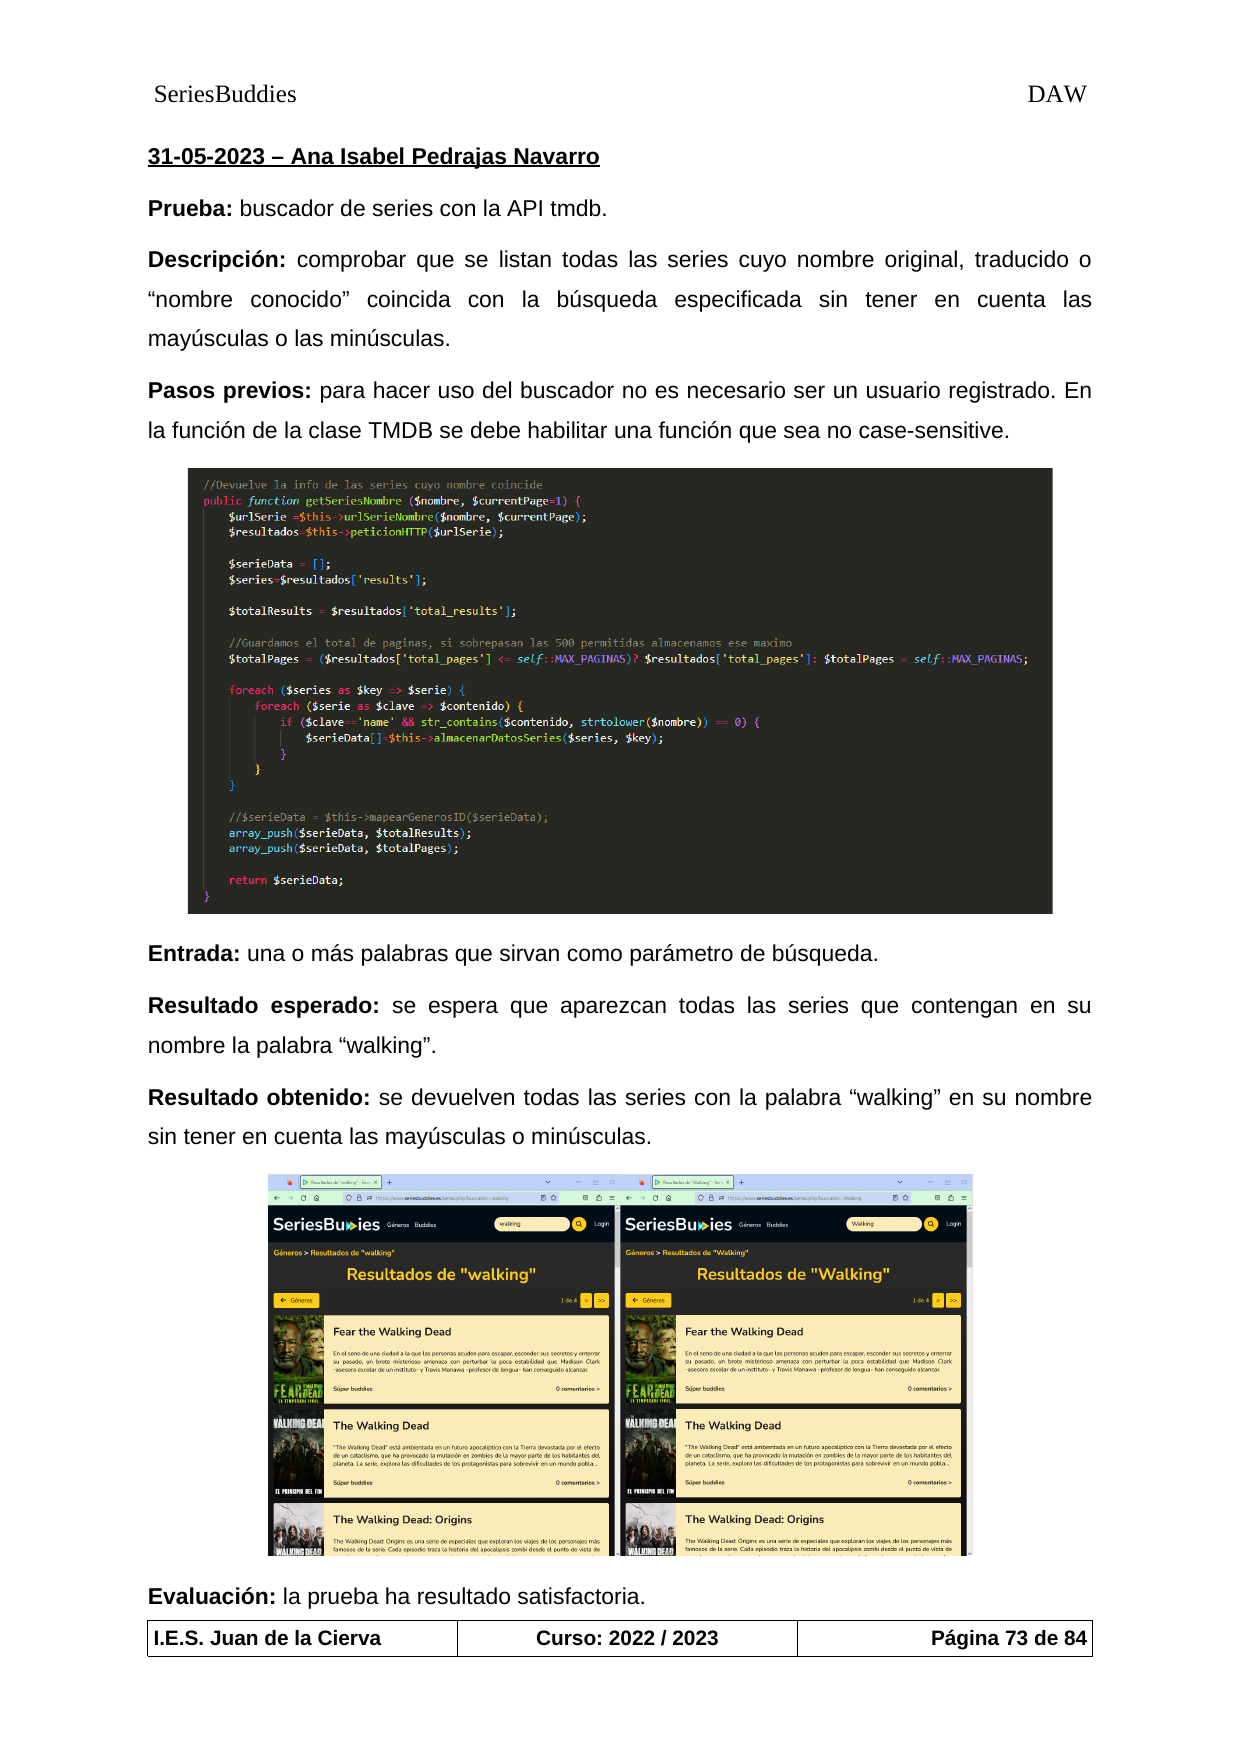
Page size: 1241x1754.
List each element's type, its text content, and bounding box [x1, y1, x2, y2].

text Pasos previos: para hacer uso del buscador no es necesario ser un usuario registrado. En la función de la clase TMDB se debe habilitar una función que sea no case-sensitive. [148, 377, 1093, 443]
text Resultado obtenido: se devuelven todas las series con la palabra “walking” en su nombre sin tener en cuenta las mayúsculas o minúsculas. [148, 1083, 1093, 1149]
text 31-05-2023 – Ana Isabel Pedrajas Navarro [148, 143, 1093, 169]
text Entrada: una o más palabras que sirvan como parámetro de búsqueda. [148, 940, 1093, 967]
text Prueba: buscador de series con la API tmdb. [148, 194, 1093, 221]
picture [268, 1174, 973, 1556]
text Evaluación: la prueba ha resultado satisfactoria. [148, 1583, 1093, 1609]
text Resultado esperado: se espera que aparezcan todas las series que contengan en su nombre la palabra “walking”. [148, 992, 1093, 1058]
picture [187, 468, 1053, 914]
text Descripción: comprobar que se listan todas las series cuyo nombre original, traducido o “nombre conocido” coincida con la búsqueda especificada sin tener en cuenta las mayúsculas o las minúsculas. [148, 246, 1093, 352]
